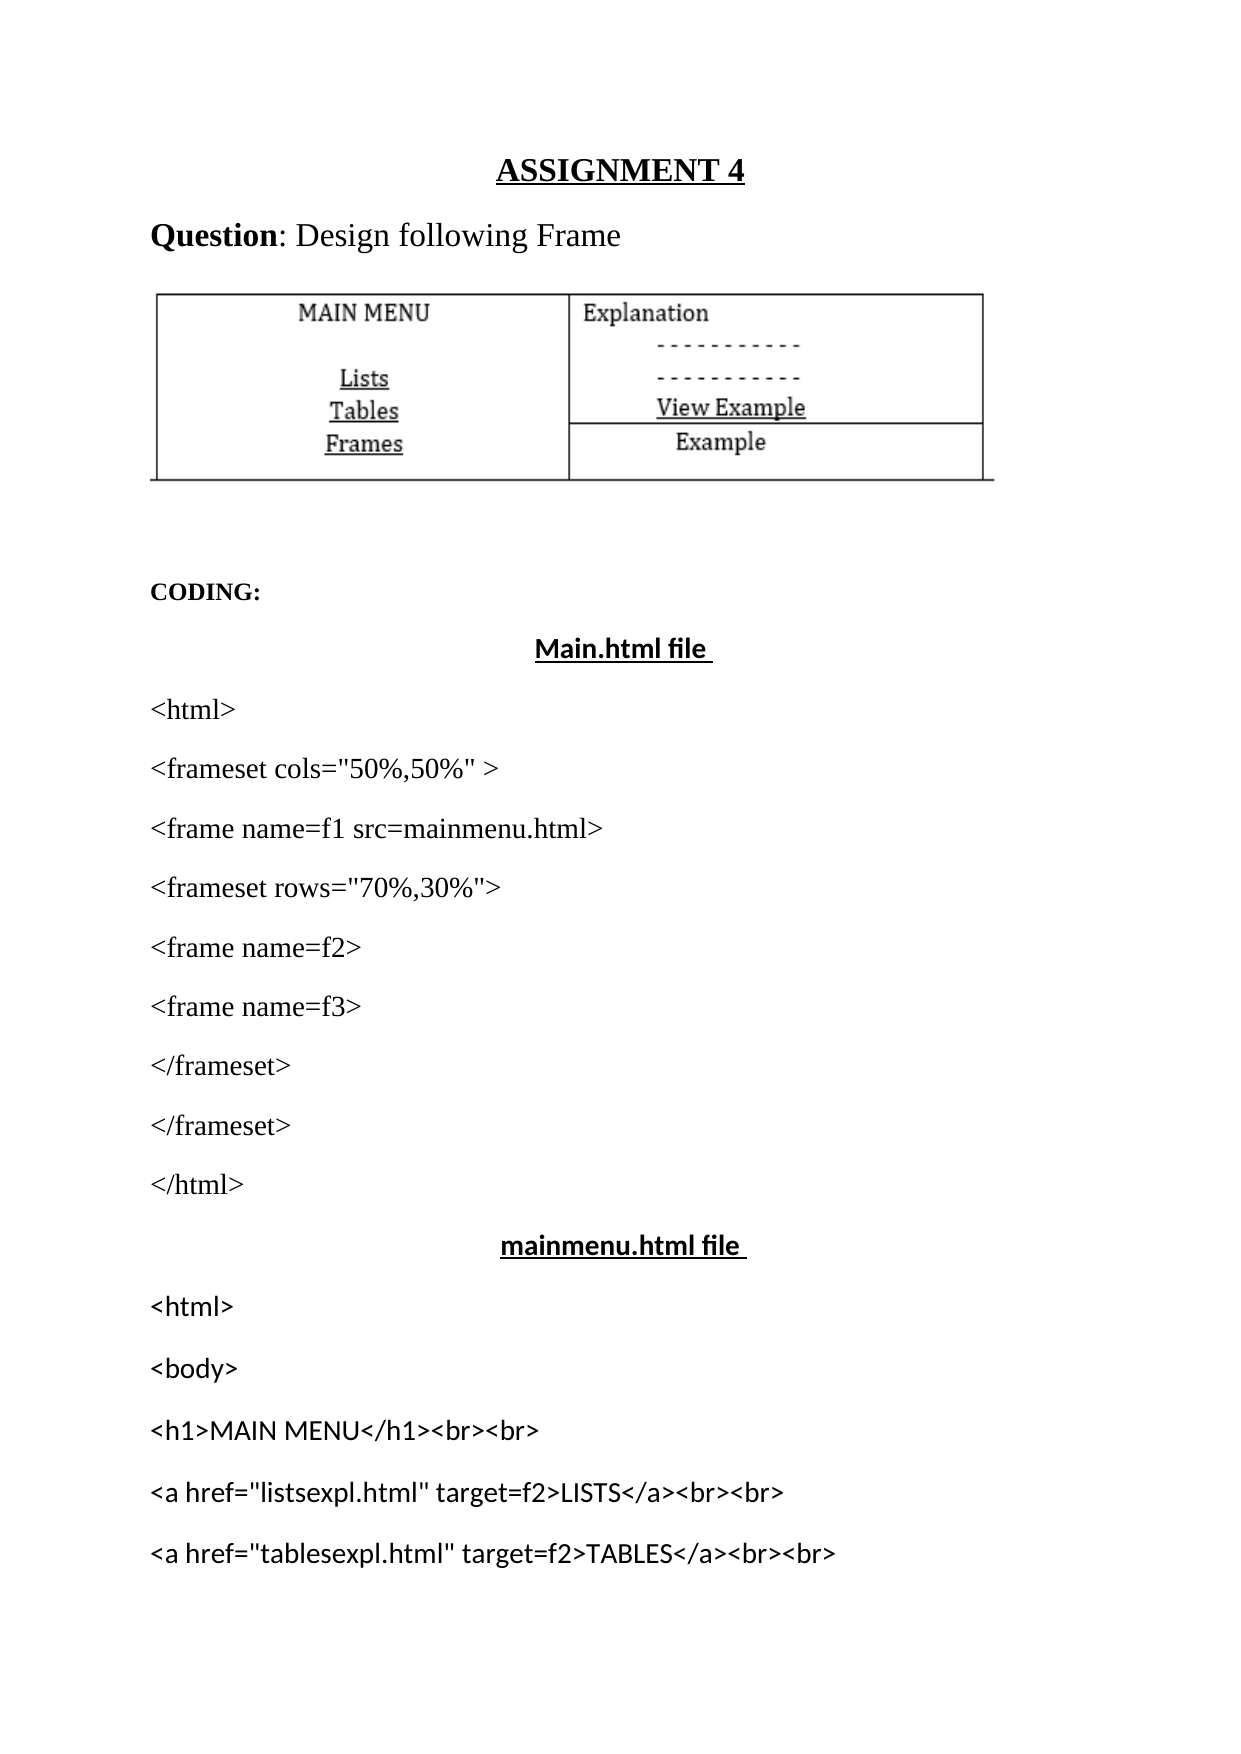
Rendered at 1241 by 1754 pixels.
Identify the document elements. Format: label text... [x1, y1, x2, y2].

text <a href="listsexpl.html" target=f2>LISTS</a><br><br> [150, 1474, 1090, 1509]
text ASSIGNMENT 4 [150, 150, 1090, 188]
picture [150, 279, 995, 487]
text <body> [150, 1350, 1090, 1386]
text Main.html file [150, 631, 1090, 666]
text <a href="tablesexpl.html" target=f2>TABLES</a><br><br> [150, 1536, 1090, 1571]
text <frameset rows="70%,30%"> [150, 870, 1090, 904]
text <frame name=f1 src=mainmenu.html> [150, 811, 1090, 844]
text </frameset> [150, 1108, 1090, 1141]
text <h1>MAIN MENU</h1><br><br> [150, 1412, 1090, 1448]
text <html> [150, 692, 1090, 726]
text <frameset cols="50%,50%" > [150, 752, 1090, 785]
text <frame name=f3> [150, 989, 1090, 1023]
text mainmenu.html file [150, 1227, 1090, 1262]
text <frame name=f2> [150, 930, 1090, 963]
text </frameset> [150, 1048, 1090, 1082]
text </html> [150, 1167, 1090, 1201]
text CODING: [150, 577, 1090, 605]
text <html> [150, 1288, 1090, 1324]
text Question: Design following Frame [150, 215, 1090, 253]
